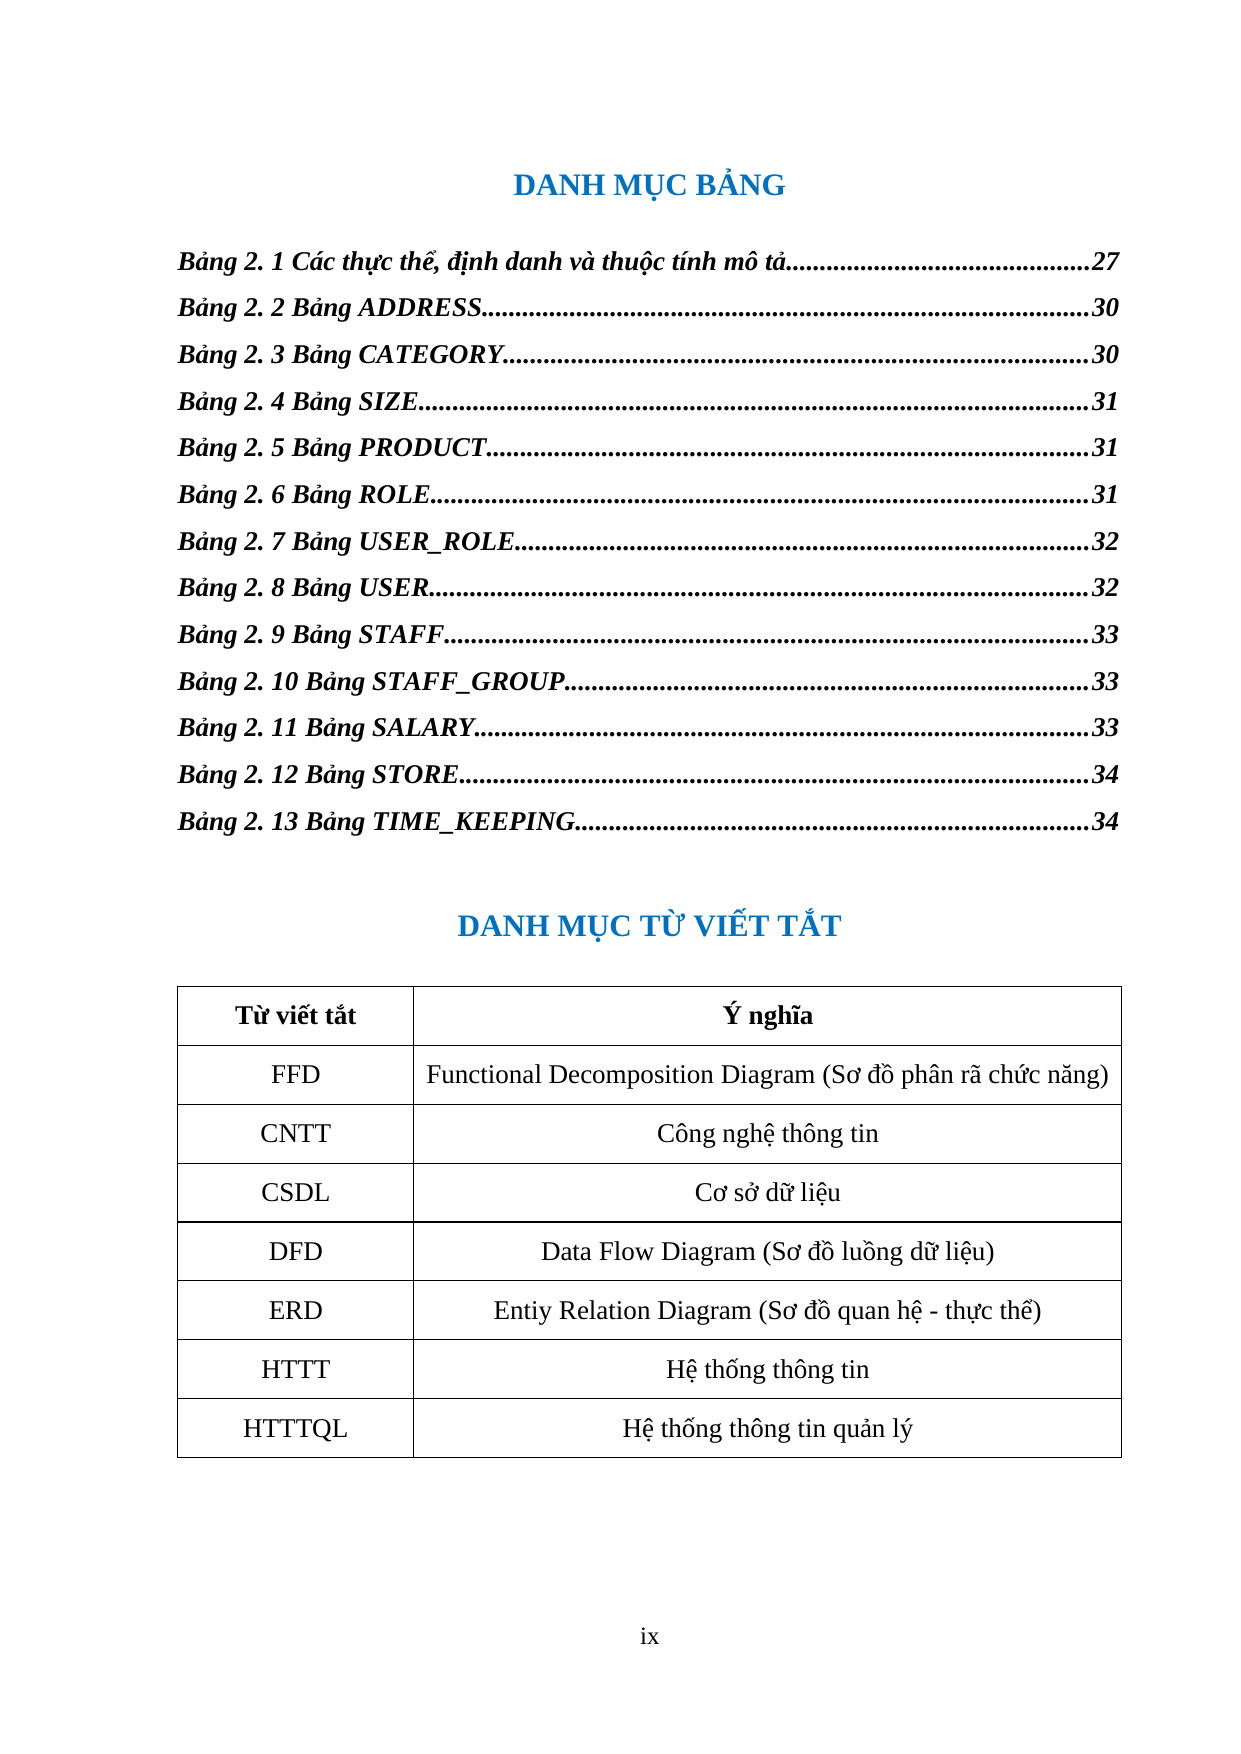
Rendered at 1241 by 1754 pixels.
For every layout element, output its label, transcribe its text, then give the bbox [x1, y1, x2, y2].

table_cell Data Flow Diagram (Sơ đồ luồng dữ liệu) [414, 1223, 1121, 1280]
table_cell ERD [178, 1281, 413, 1339]
text DANH MỤC BẢNG [177, 166, 1122, 202]
text Bảng 2. 6 Bảng ROLE 31 [177, 478, 1122, 509]
text Bảng 2. 2 Bảng ADDRESS 30 [177, 291, 1122, 322]
table_cell CNTT [178, 1105, 413, 1162]
text Bảng 2. 9 Bảng STAFF 33 [177, 618, 1122, 649]
table_cell FFD [178, 1046, 413, 1103]
table_cell DFD [178, 1223, 413, 1280]
table_header Ý nghĩa [414, 987, 1121, 1044]
table_cell Hệ thống thông tin quản lý [414, 1399, 1121, 1457]
text Bảng 2. 13 Bảng TIME_KEEPING 34 [177, 805, 1122, 836]
table_cell HTTTQL [178, 1399, 413, 1457]
table_cell HTTT [178, 1340, 413, 1398]
table_header Từ viết tắt [178, 987, 413, 1044]
table_cell Entiy Relation Diagram (Sơ đồ quan hệ - thực thể) [414, 1281, 1121, 1339]
text Bảng 2. 7 Bảng USER_ROLE 32 [177, 525, 1122, 556]
text Bảng 2. 11 Bảng SALARY 33 [177, 711, 1122, 742]
text Bảng 2. 10 Bảng STAFF_GROUP 33 [177, 665, 1122, 696]
text Bảng 2. 4 Bảng SIZE 31 [177, 385, 1122, 416]
text Bảng 2. 1 Các thực thể, định danh và thuộc tính mô tả 27 [177, 245, 1122, 276]
table_cell Hệ thống thông tin [414, 1340, 1121, 1398]
table_cell Công nghệ thông tin [414, 1105, 1121, 1162]
text Bảng 2. 8 Bảng USER 32 [177, 571, 1122, 602]
table_cell Functional Decomposition Diagram (Sơ đồ phân rã chức năng) [414, 1046, 1121, 1103]
text DANH MỤC TỪ VIẾT TẮT [177, 907, 1122, 943]
text Bảng 2. 5 Bảng PRODUCT 31 [177, 431, 1122, 462]
table_cell Cơ sở dữ liệu [414, 1164, 1121, 1221]
text Bảng 2. 3 Bảng CATEGORY 30 [177, 338, 1122, 369]
table_cell CSDL [178, 1164, 413, 1221]
text Bảng 2. 12 Bảng STORE 34 [177, 758, 1122, 789]
